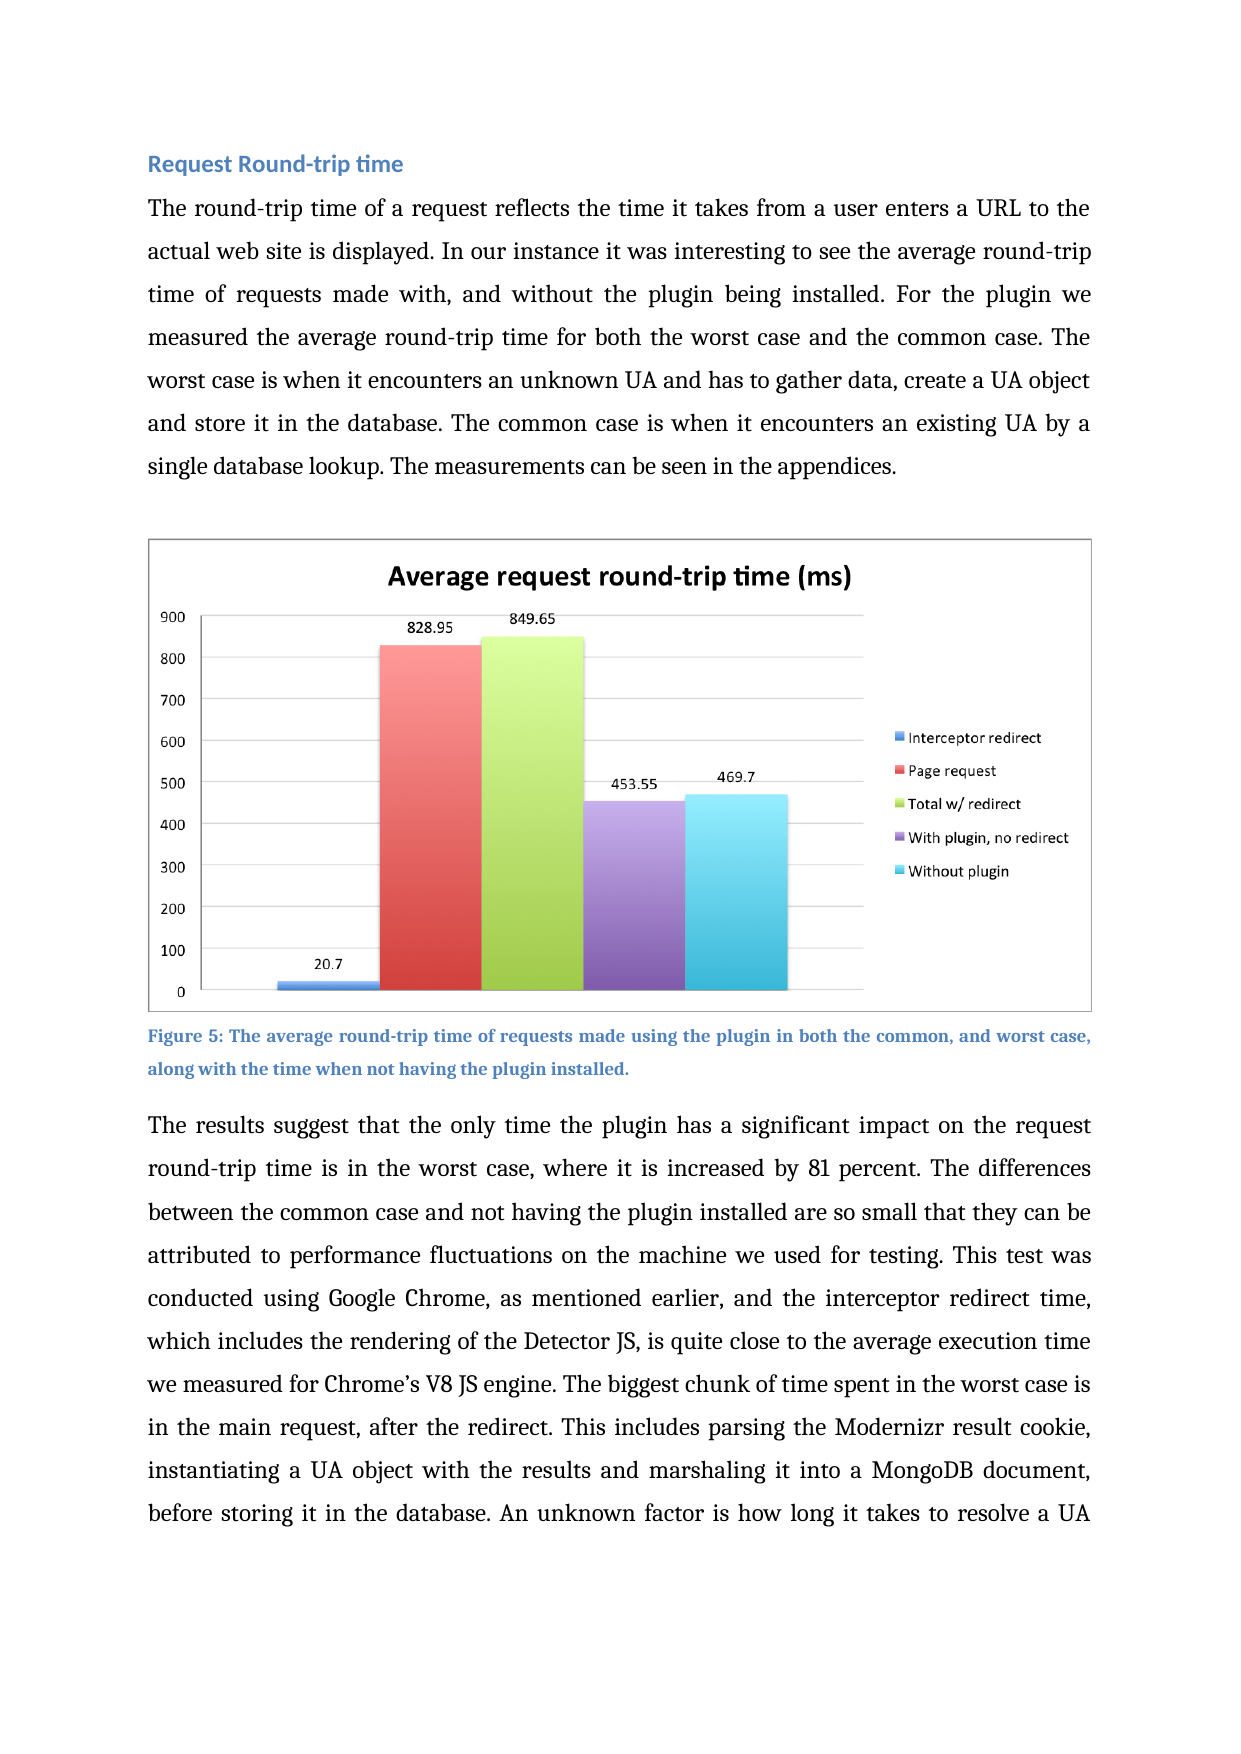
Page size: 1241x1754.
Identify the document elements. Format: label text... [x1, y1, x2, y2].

picture [147, 538, 1092, 1012]
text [148, 1111, 1092, 1528]
text The round-trip time of a request reflects the time it takes from a user enters a URL to the actual web site is displayed. In our instance it was interesting to see the average round-trip time of requests made with, and without the plugin being installed. For the plugin we measured the average round-trip time for both the worst case and the common case. The worst case is when it encounters an unknown UA and has to gather data, create a UA object and store it in the database. The common case is when it encounters an existing UA by a single database lookup. The measurements can be seen in the appendices. [148, 193, 1092, 481]
text Figure 5: The average round-trip time of requests made using the plugin in both the common, and worst case, along with the time when not having the plugin installed. [148, 1026, 1092, 1079]
subtitle Request Round-trip time [148, 148, 1092, 178]
